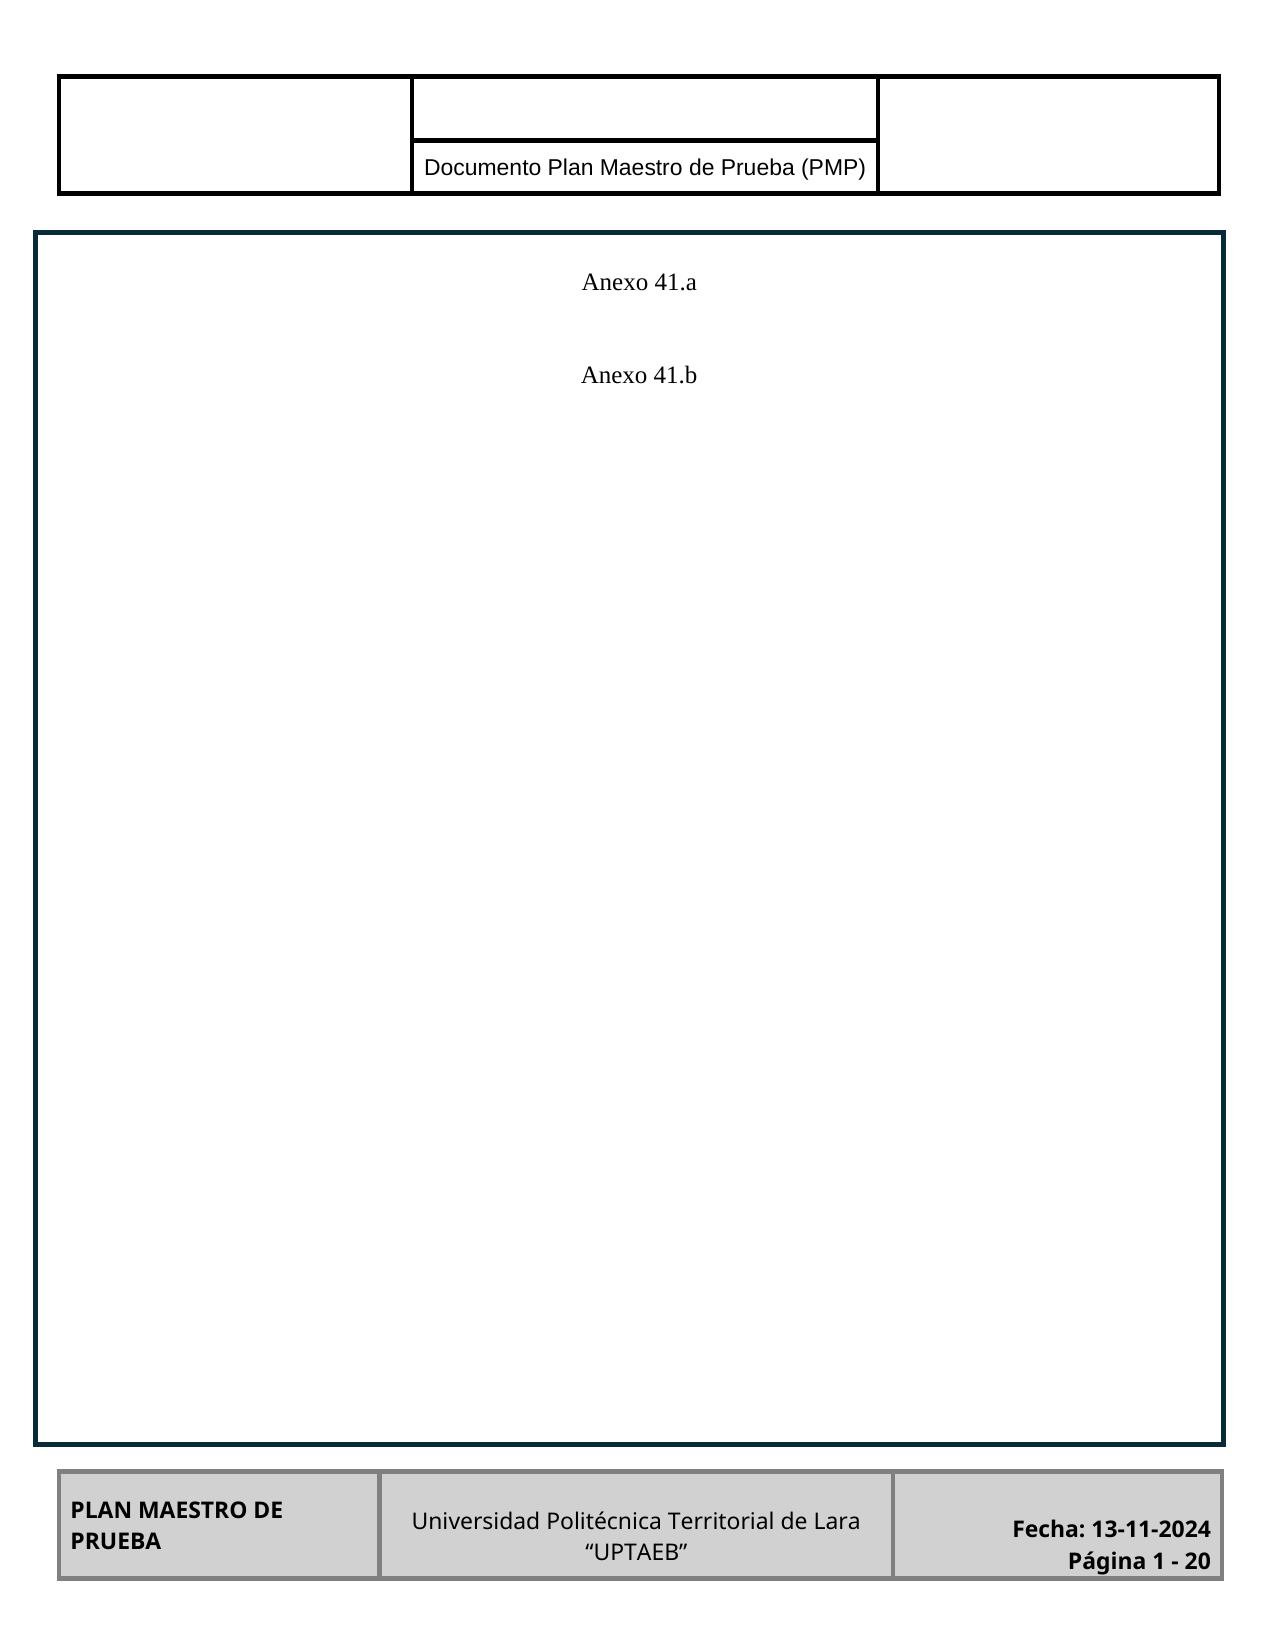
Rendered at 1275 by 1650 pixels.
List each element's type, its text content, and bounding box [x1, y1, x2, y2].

text Anexo 41.b [97, 361, 1181, 389]
text Anexo 41.a [97, 267, 1181, 296]
